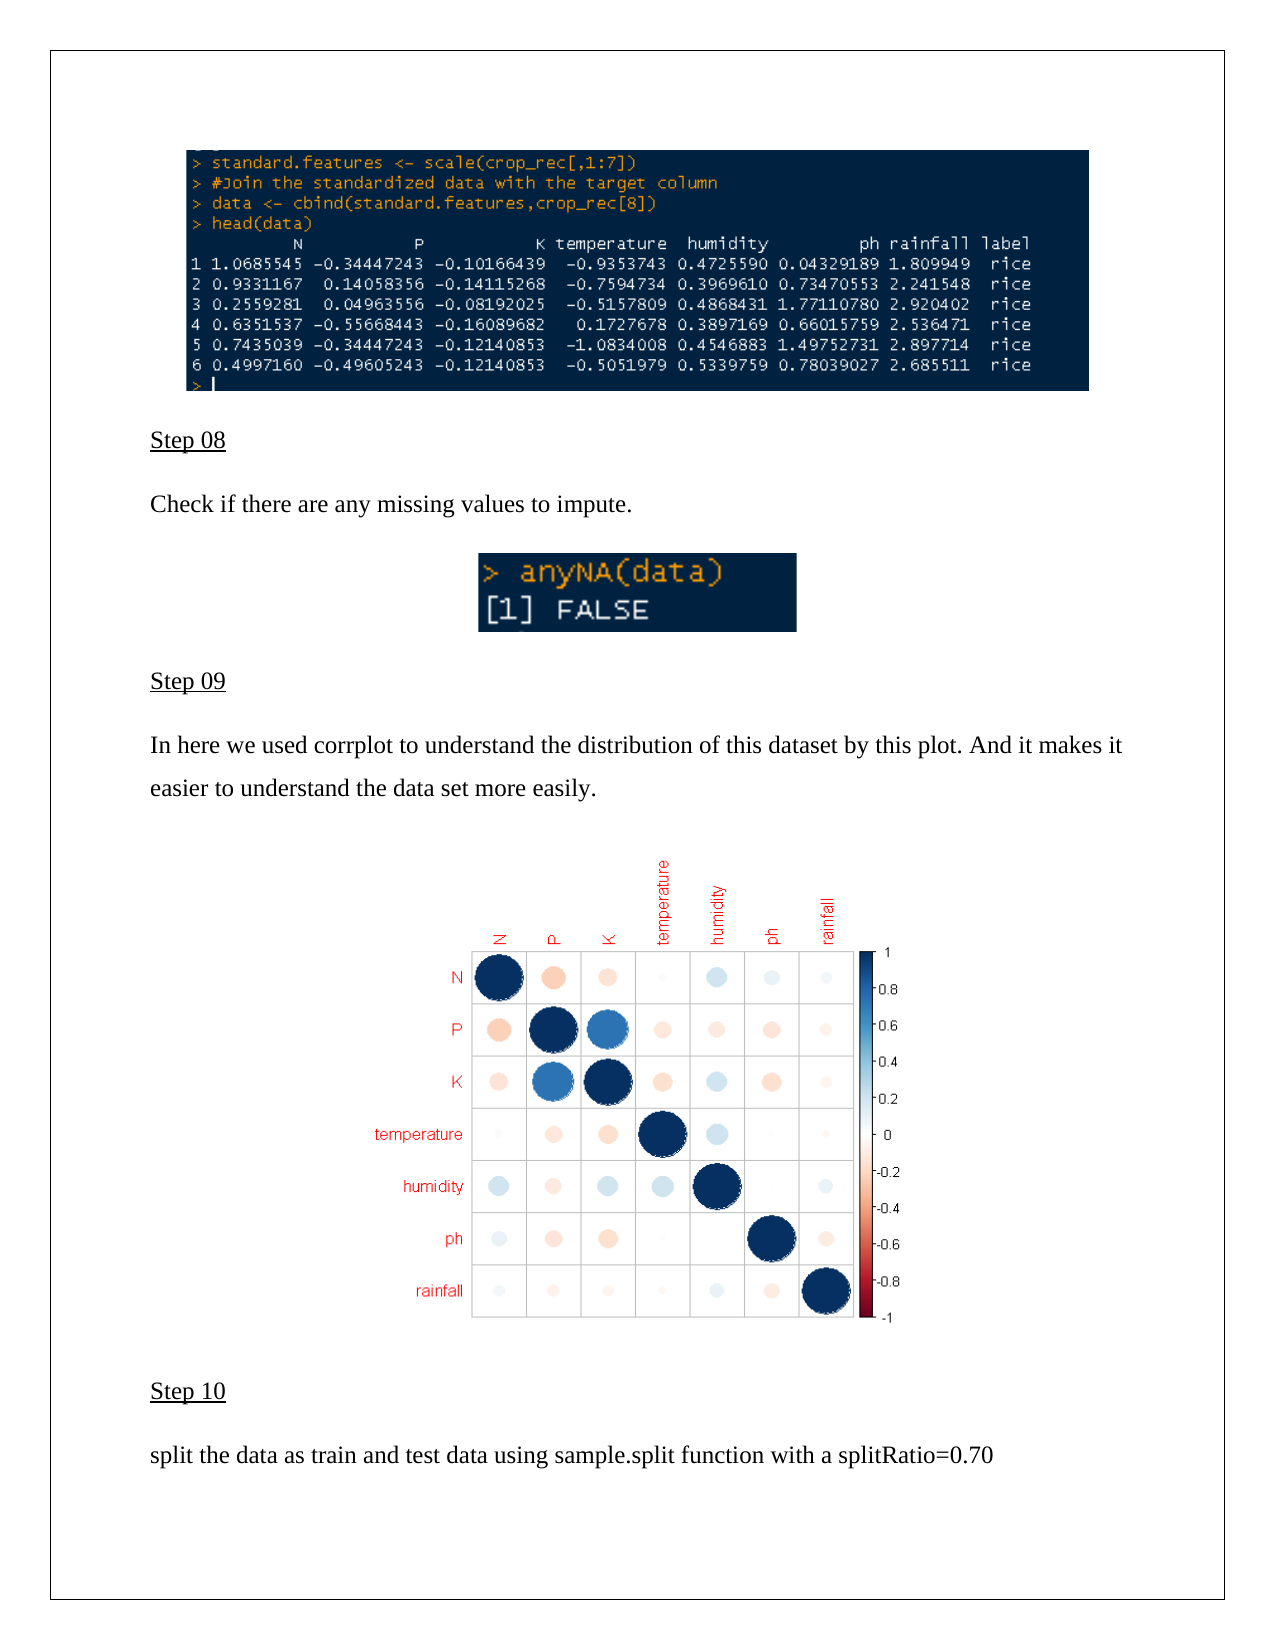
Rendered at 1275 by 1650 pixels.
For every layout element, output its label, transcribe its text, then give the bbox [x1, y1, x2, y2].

text Step 08 [150, 425, 1125, 454]
text In here we used corrplot to understand the distribution of this dataset by this plot. And it makes it easier to understand the data set more easily. [150, 730, 1125, 802]
picture [186, 150, 1089, 391]
text Step 09 [150, 666, 1125, 694]
picture [374, 836, 901, 1342]
picture [478, 553, 797, 632]
text Step 10 [150, 1376, 1125, 1405]
text split the data as train and test data using sample.split function with a splitRatio=0.70 [150, 1440, 1125, 1469]
text Check if there are any missing values to impute. [150, 489, 1125, 518]
